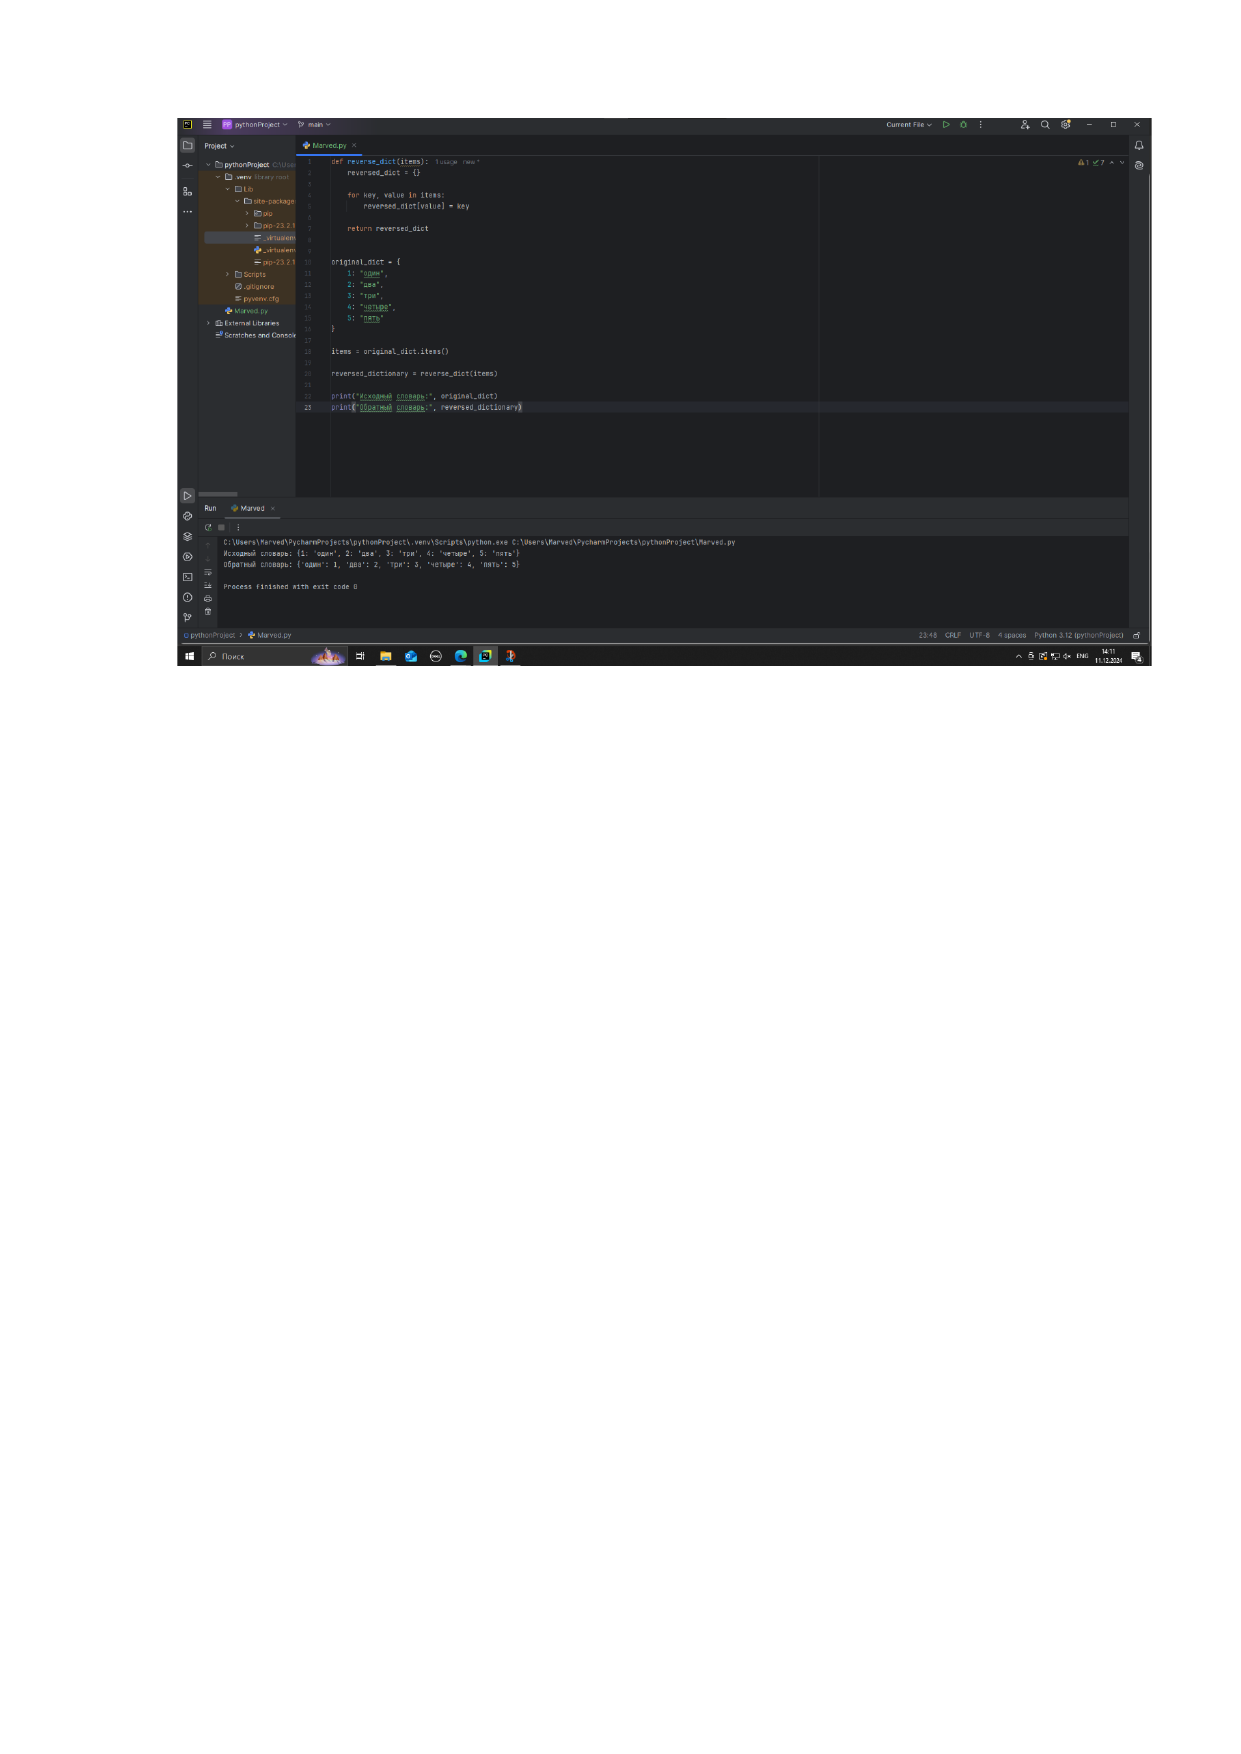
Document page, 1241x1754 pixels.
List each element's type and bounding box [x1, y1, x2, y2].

picture [177, 118, 1152, 666]
